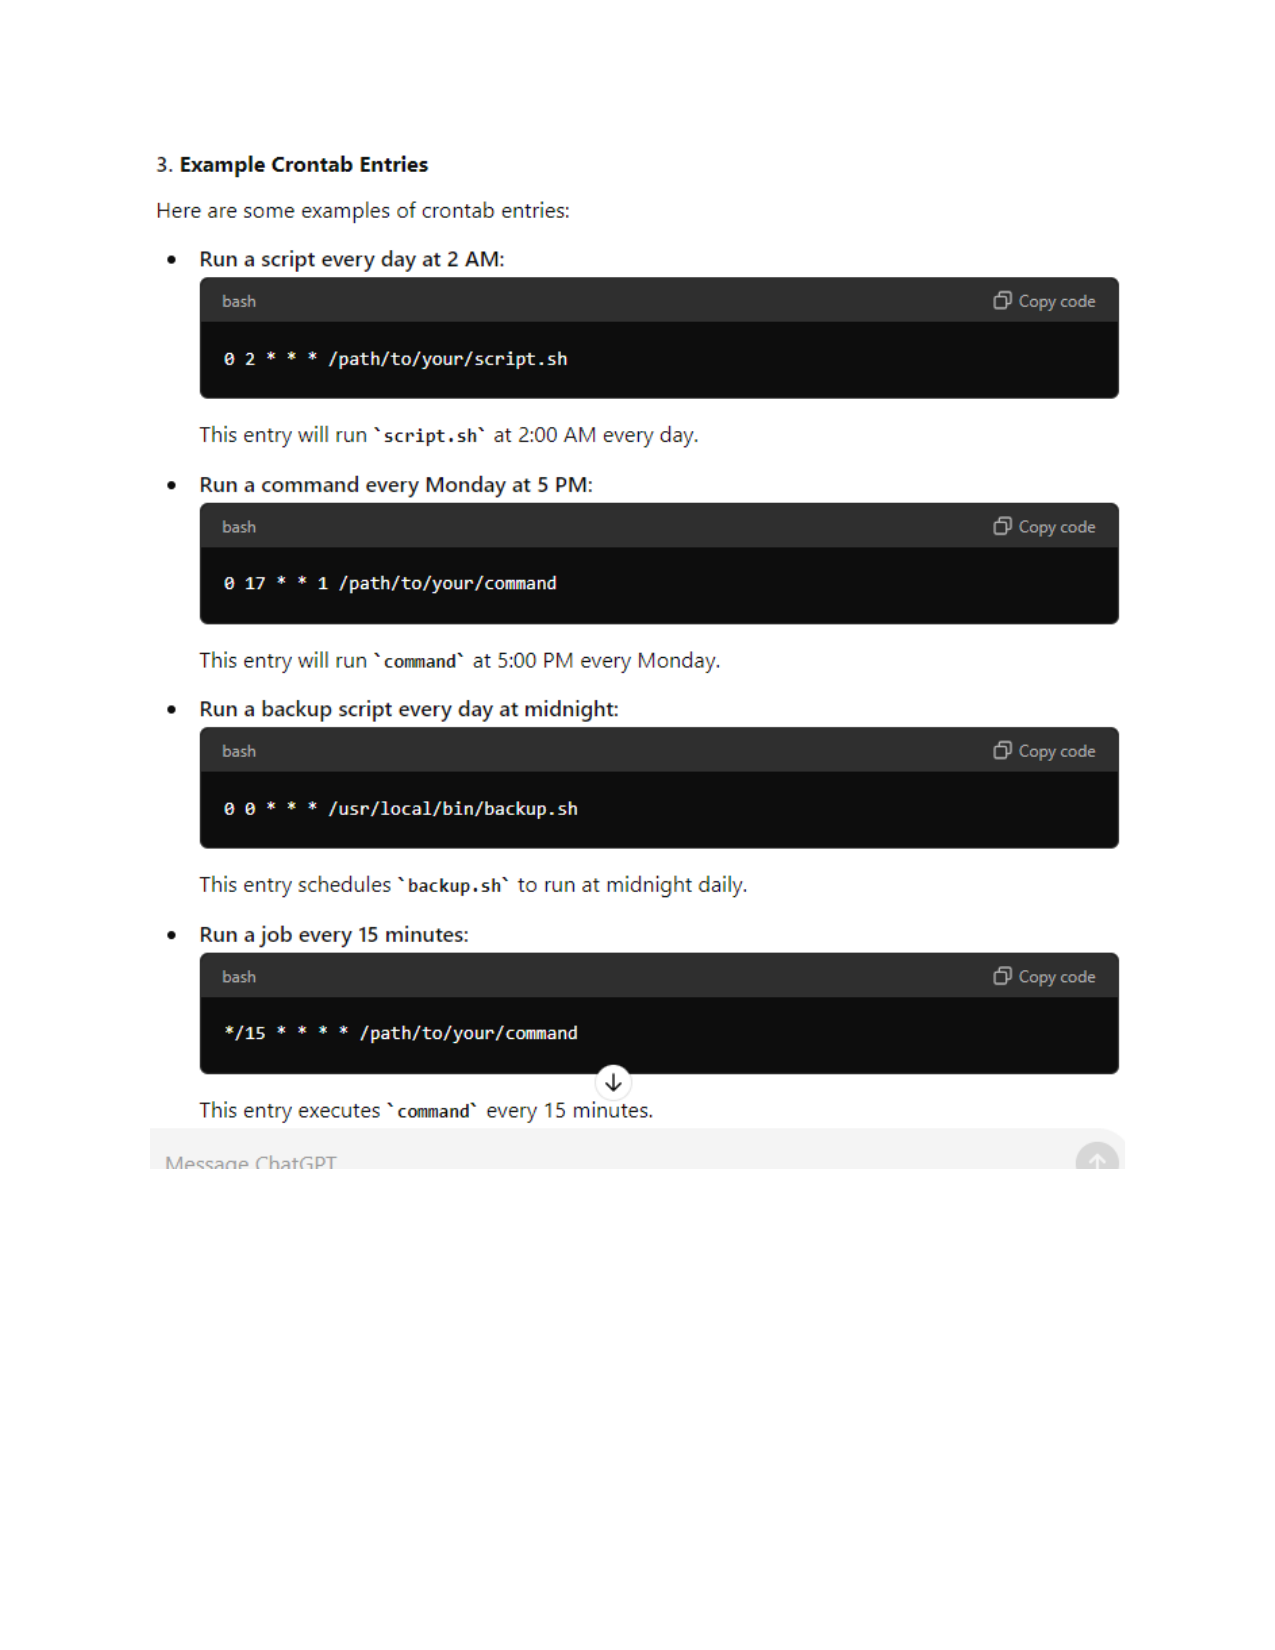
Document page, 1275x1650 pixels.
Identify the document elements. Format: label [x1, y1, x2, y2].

picture [150, 150, 1125, 1169]
